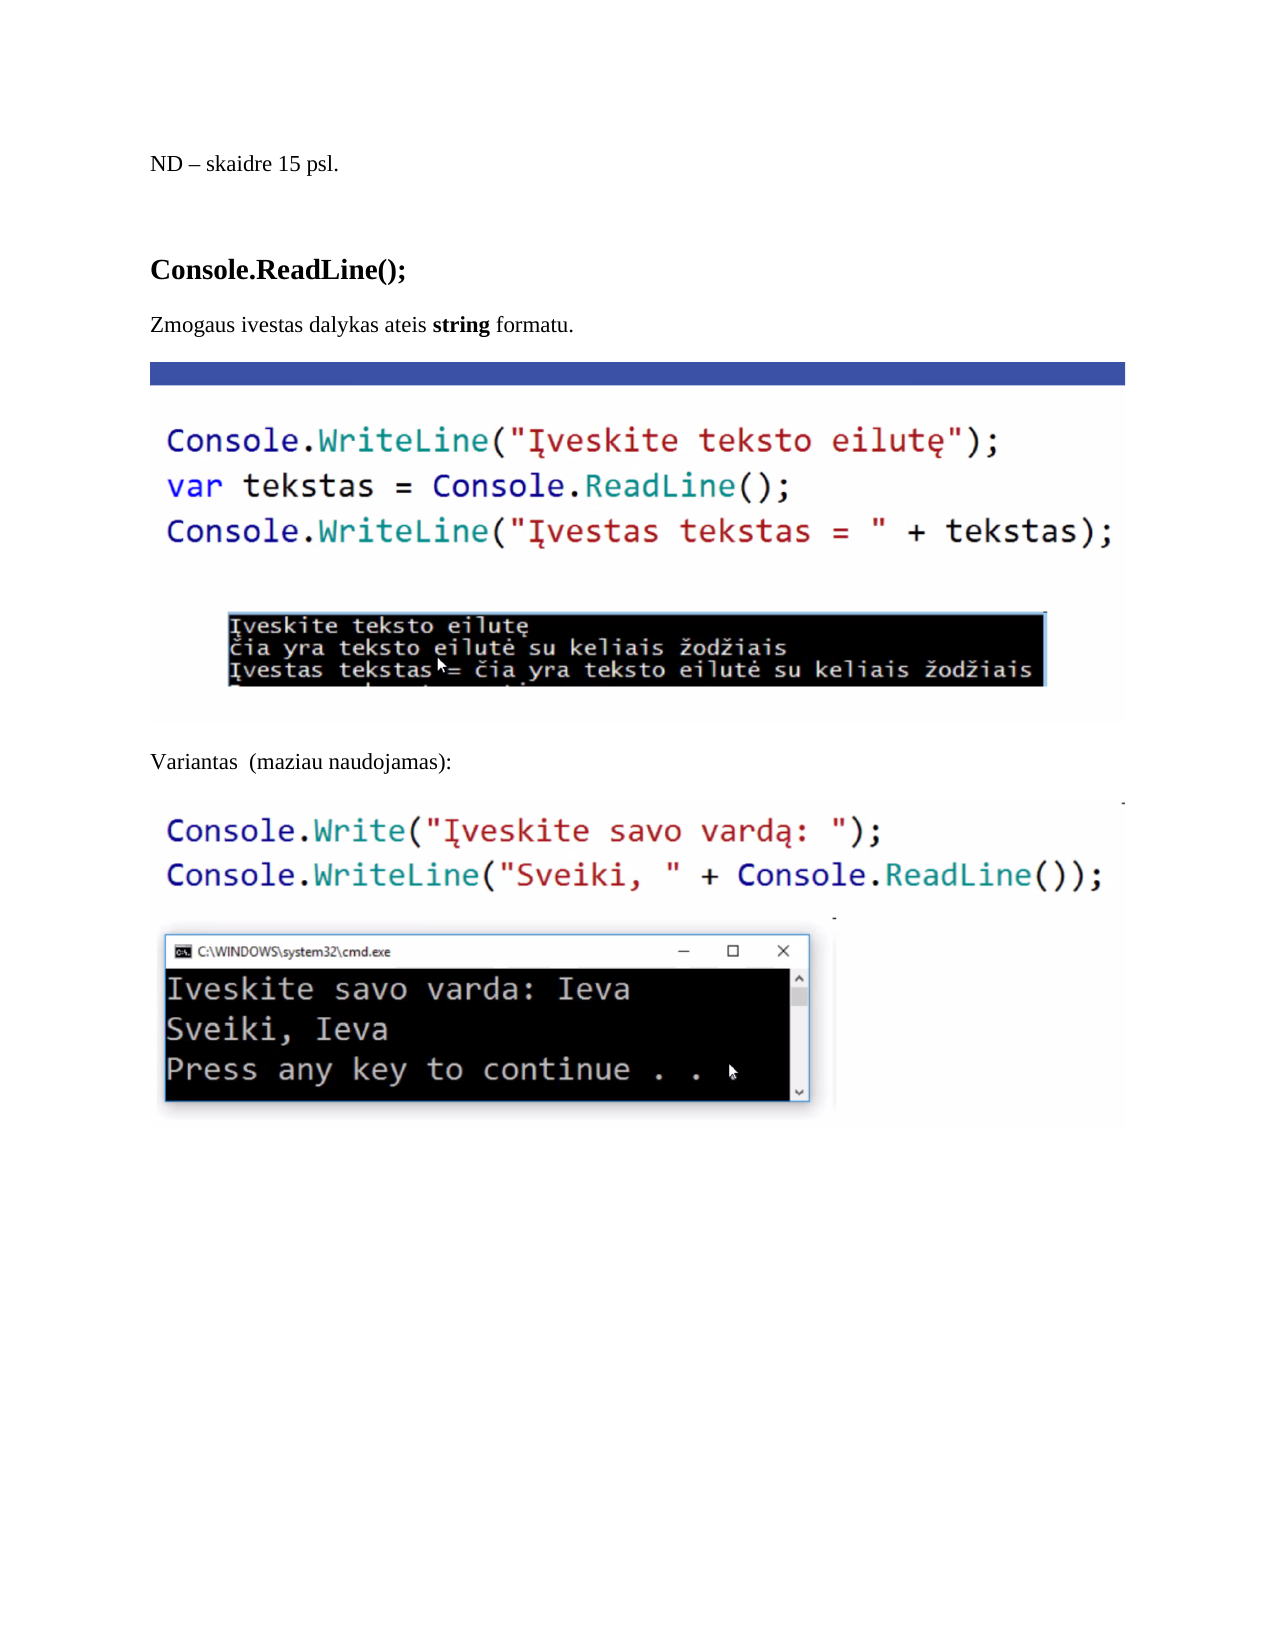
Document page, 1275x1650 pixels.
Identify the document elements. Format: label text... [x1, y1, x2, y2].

picture [150, 362, 1125, 724]
text Variantas (maziau naudojamas): [150, 748, 1125, 774]
text Console.ReadLine(); [150, 252, 1125, 286]
text ND – skaidre 15 psl. [150, 150, 1125, 176]
picture [150, 799, 1125, 1127]
text Zmogaus ivestas dalykas ateis string formatu. [150, 311, 1125, 338]
